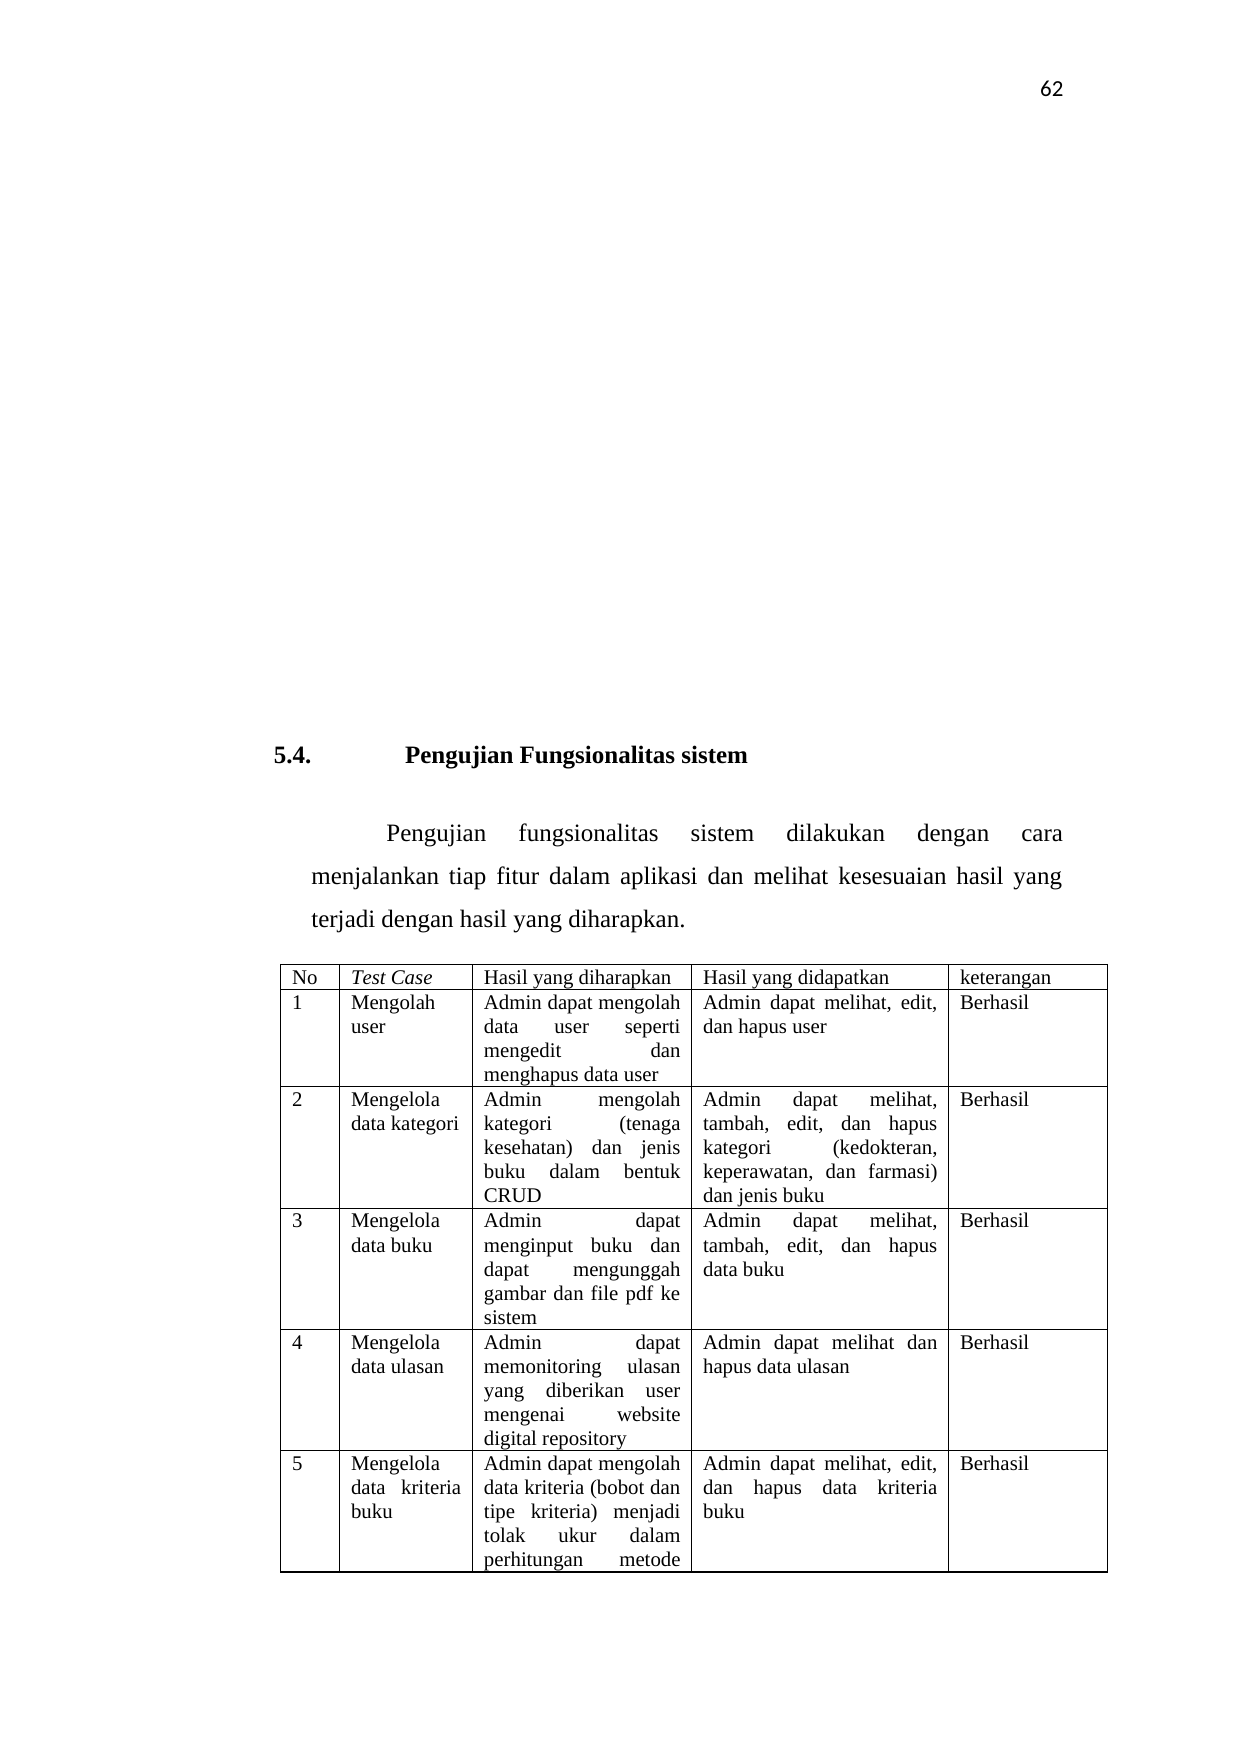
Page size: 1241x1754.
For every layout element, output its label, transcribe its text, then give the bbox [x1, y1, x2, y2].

table_header Hasil yang diharapkan [473, 965, 691, 989]
subtitle Pengujian Fungsionalitas sistem [274, 740, 1063, 768]
table_header Test Case [340, 965, 472, 989]
table_cell 3 [281, 1209, 339, 1329]
table_cell 1 [281, 990, 339, 1086]
table_cell Admin dapat memonitoring ulasan yang diberikan user mengenai website digital repository [473, 1330, 691, 1450]
table_cell 5 [281, 1451, 339, 1571]
table_cell 4 [281, 1330, 339, 1450]
text Pengujian fungsionalitas sistem dilakukan dengan cara menjalankan tiap fitur dalam aplikasi dan melihat kesesuaian hasil yang terjadi dengan hasil yang diharapkan. [311, 818, 1063, 933]
table_cell Mengelola data buku [340, 1209, 472, 1329]
table_cell 2 [281, 1087, 339, 1207]
table_cell Berhasil [949, 1330, 1107, 1450]
table_cell Admin dapat melihat, tambah, edit, dan hapus kategori (kedokteran, keperawatan, dan farmasi) dan jenis buku [692, 1087, 948, 1207]
table_cell Mengelola data ulasan [340, 1330, 472, 1450]
table_header No [281, 965, 339, 989]
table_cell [340, 1451, 472, 1571]
table_cell Berhasil [949, 1087, 1107, 1207]
table_cell Berhasil [949, 1209, 1107, 1329]
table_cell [692, 1451, 948, 1571]
table_cell Mengolah user [340, 990, 472, 1086]
table_cell Mengelola data kategori [340, 1087, 472, 1207]
table_cell Admin dapat melihat dan hapus data ulasan [692, 1330, 948, 1450]
table_cell Admin mengolah kategori (tenaga kesehatan) dan jenis buku dalam bentuk CRUD [473, 1087, 691, 1207]
table_cell Berhasil [949, 990, 1107, 1086]
table_header Hasil yang didapatkan [692, 965, 948, 989]
table_cell Admin dapat mengolah data user seperti mengedit dan menghapus data user [473, 990, 691, 1086]
table_cell Admin dapat melihat, tambah, edit, dan hapus data buku [692, 1209, 948, 1329]
table_cell Berhasil [949, 1451, 1107, 1571]
table_header keterangan [949, 965, 1107, 989]
table_cell Admin dapat melihat, edit, dan hapus user [692, 990, 948, 1086]
table_cell Admin dapat menginput buku dan dapat mengunggah gambar dan file pdf ke sistem [473, 1209, 691, 1329]
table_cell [473, 1451, 691, 1571]
